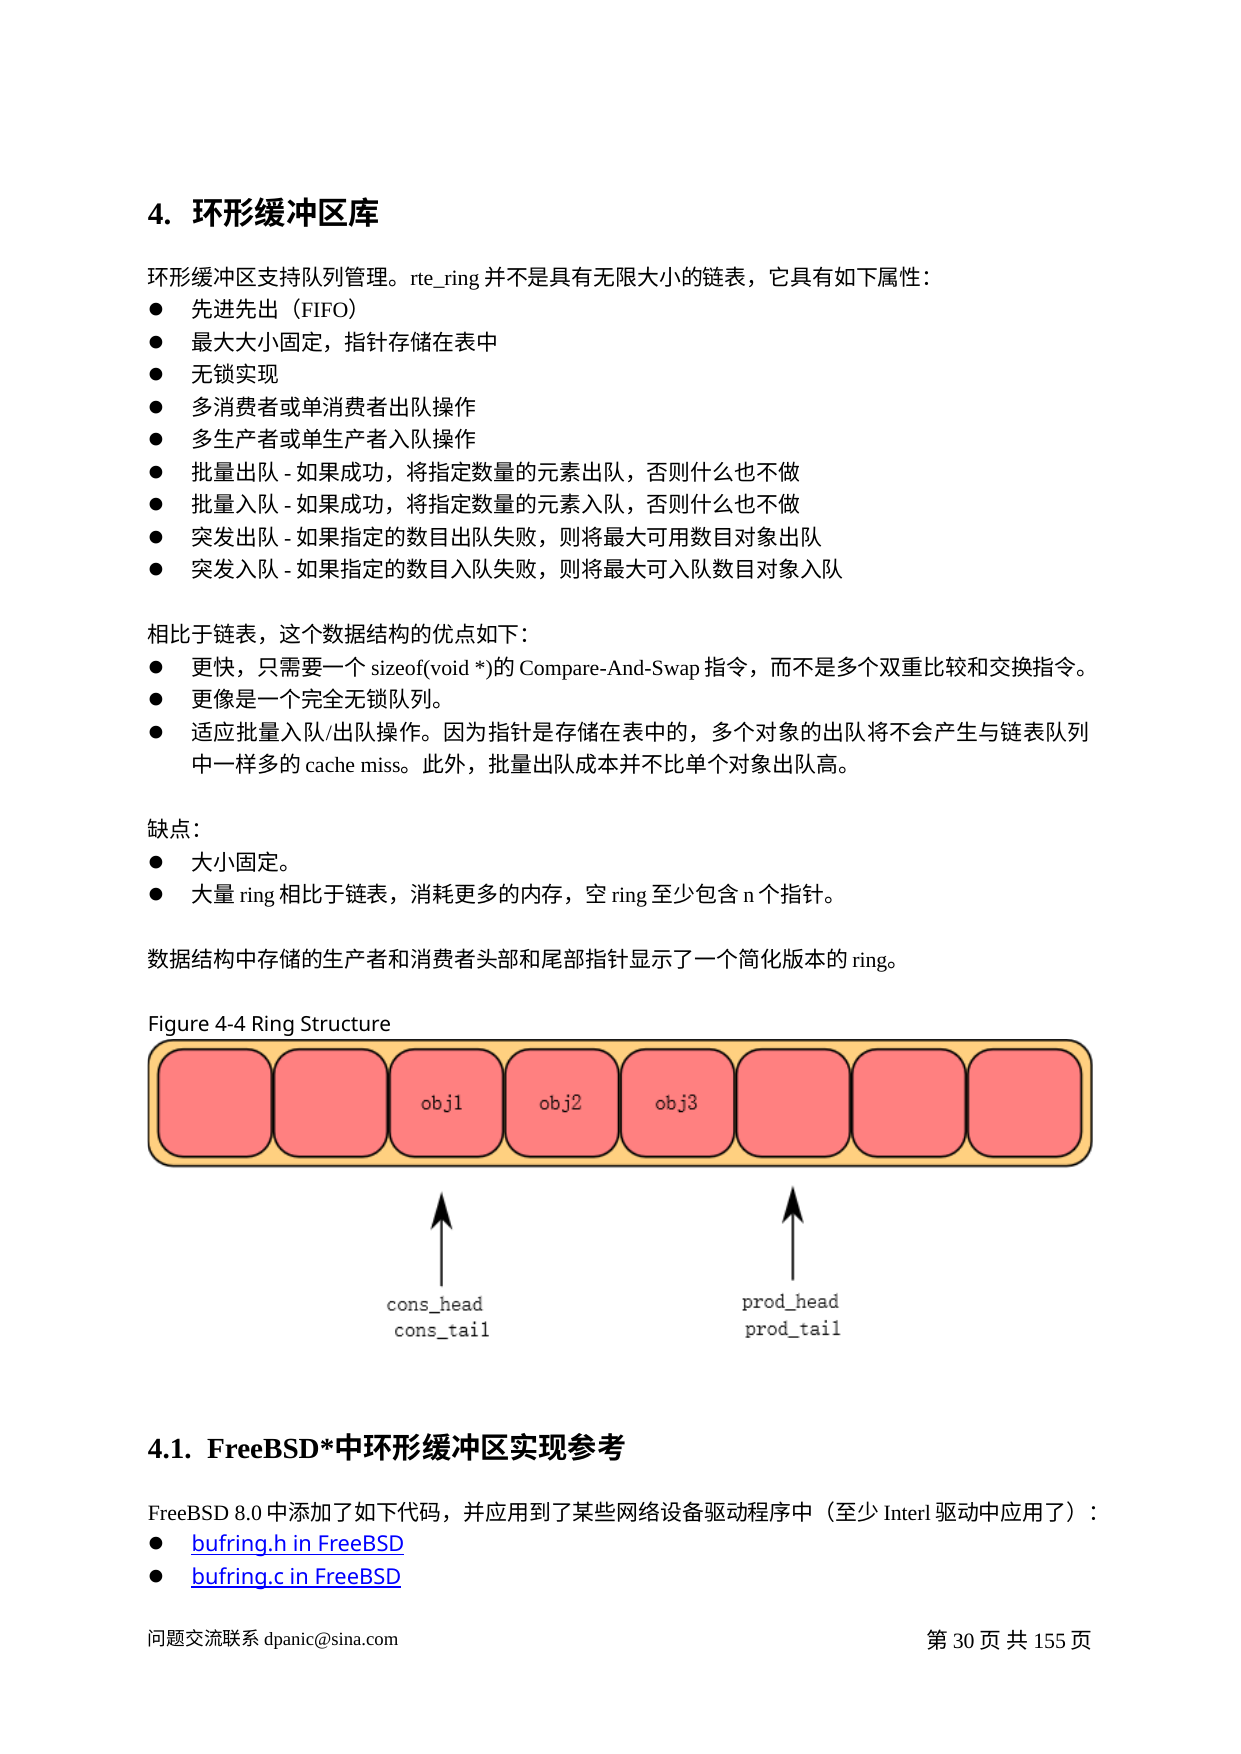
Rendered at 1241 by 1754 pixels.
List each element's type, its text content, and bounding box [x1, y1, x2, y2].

list 更像是一个完全无锁队列。 [148, 682, 1092, 714]
list 先进先出（FIFO） [148, 292, 1092, 324]
list 批量出队 - 如果成功，将指定数量的元素出队，否则什么也不做 [148, 454, 1092, 487]
list 多消费者或单消费者出队操作 [148, 389, 1092, 422]
text 相比于链表，这个数据结构的优点如下： [148, 617, 1092, 649]
text 环形缓冲区支持队列管理。rte_ring并不是具有无限大小的链表，它具有如下属性： [148, 259, 1092, 292]
list 适应批量入队/出队操作。因为指针是存储在表中的，多个对象的出队将不会产生与链表队列中一样多的cache miss。此外，批量出队成本并不比单个对象出队高。 [148, 714, 1092, 779]
list 大量ring相比于链表，消耗更多的内存，空ring至少包含n个指针。 [148, 877, 1092, 909]
list bufring.h in FreeBSD [148, 1527, 1092, 1559]
subtitle 环形缓冲区库 [148, 178, 1092, 243]
list 突发出队 - 如果指定的数目出队失败，则将最大可用数目对象出队 [148, 519, 1092, 552]
text FreeBSD 8.0中添加了如下代码，并应用到了某些网络设备驱动程序中（至少Interl驱动中应用了）： [148, 1494, 1092, 1527]
list 多生产者或单生产者入队操作 [148, 422, 1092, 454]
subtitle FreeBSD*中环形缓冲区实现参考 [148, 1413, 1092, 1478]
list 突发入队 - 如果指定的数目入队失败，则将最大可入队数目对象入队 [148, 552, 1092, 584]
list 批量入队 - 如果成功，将指定数量的元素入队，否则什么也不做 [148, 487, 1092, 519]
list 无锁实现 [148, 357, 1092, 389]
text 缺点： [148, 812, 1092, 844]
picture [147, 1039, 1093, 1342]
list 最大大小固定，指针存储在表中 [148, 324, 1092, 357]
list bufring.c in FreeBSD [148, 1559, 1092, 1592]
list 大小固定。 [148, 844, 1092, 877]
list 更快，只需要一个sizeof(void *)的Compare-And-Swap指令，而不是多个双重比较和交换指令。 [148, 649, 1092, 682]
text 数据结构中存储的生产者和消费者头部和尾部指针显示了一个简化版本的ring。 [148, 942, 1092, 974]
